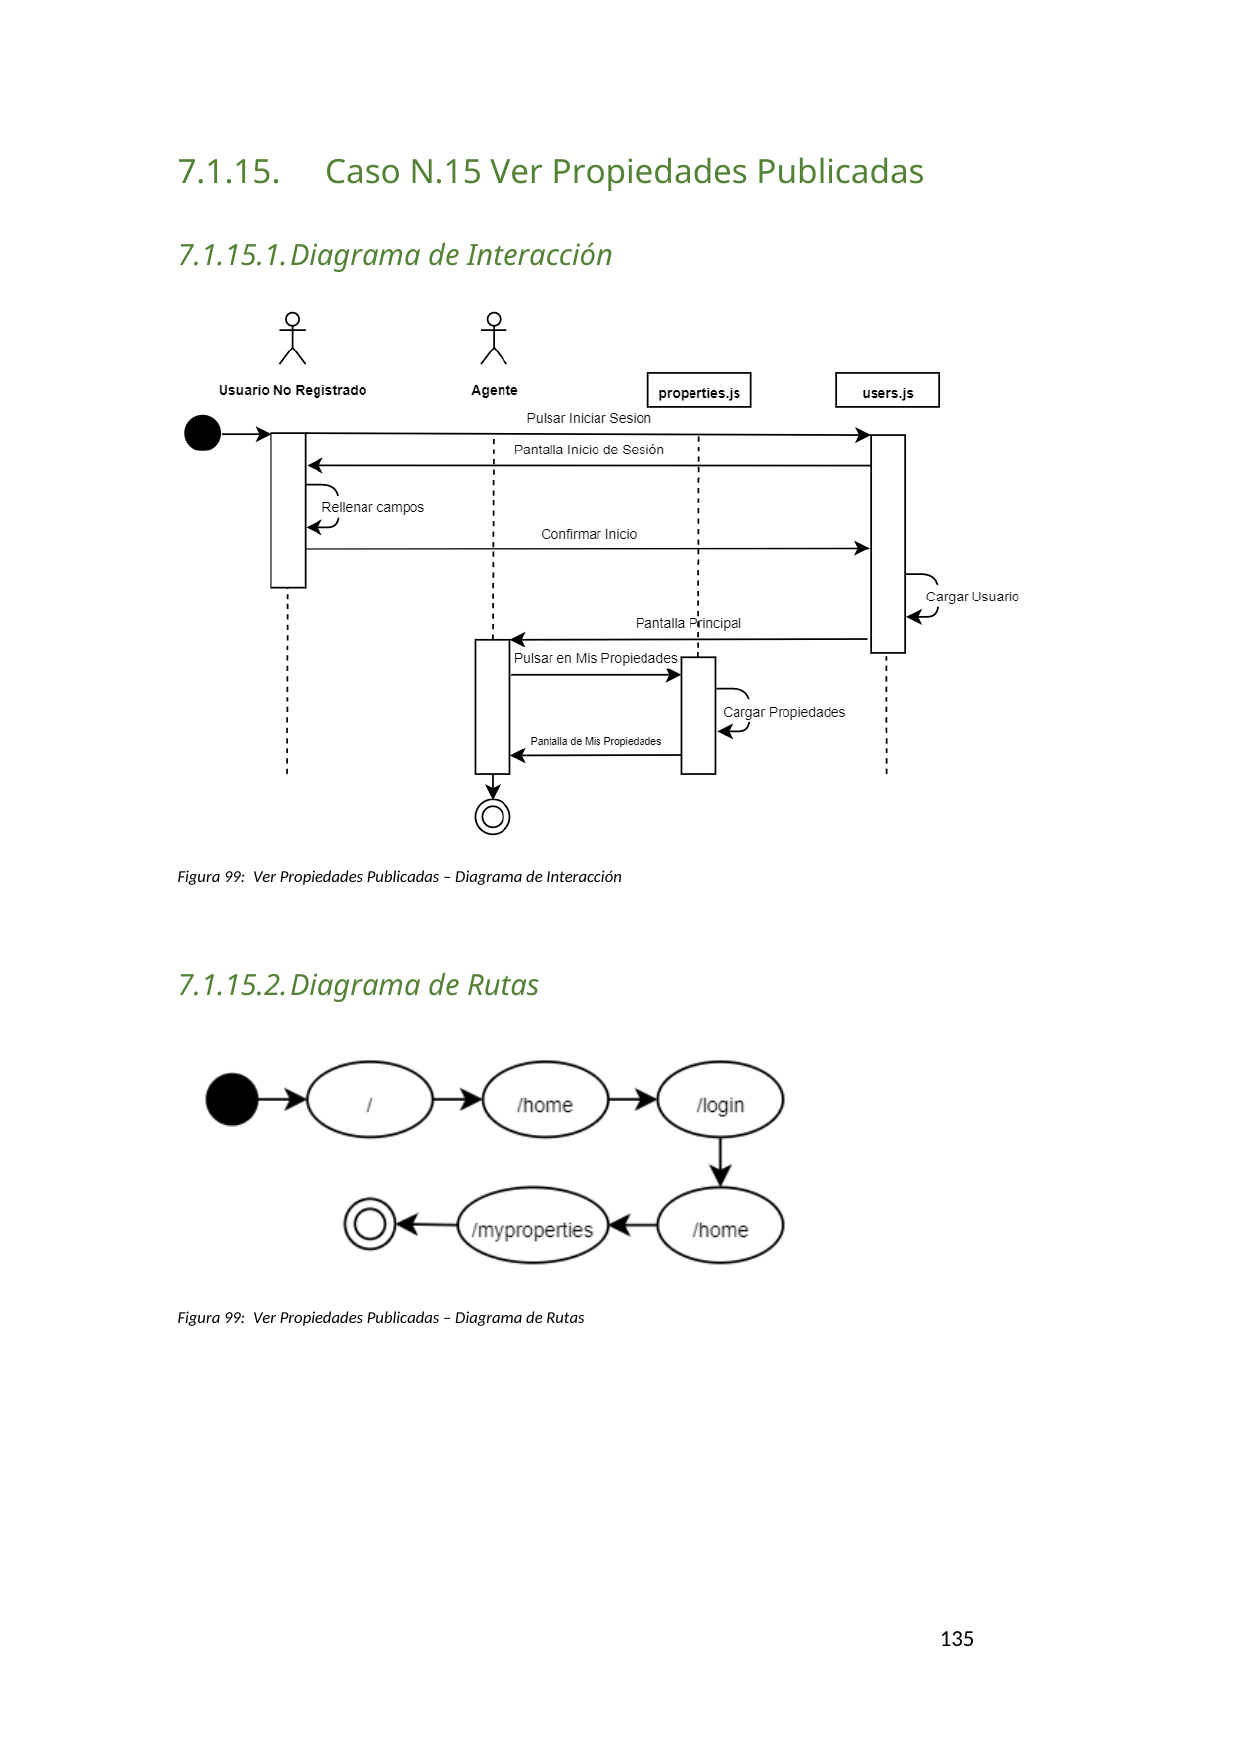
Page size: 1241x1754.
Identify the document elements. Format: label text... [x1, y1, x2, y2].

picture [177, 302, 1064, 848]
subtitle Caso N.15 Ver Propiedades Publicadas [177, 148, 974, 193]
text Figura 99: Ver Propiedades Publicadas – Diagrama de Interacción [177, 867, 974, 887]
subtitle Diagrama de Interacción [177, 234, 974, 274]
text Figura 99: Ver Propiedades Publicadas – Diagrama de Rutas [177, 1308, 974, 1328]
subtitle Diagrama de Rutas [177, 964, 974, 1004]
picture [177, 1032, 789, 1289]
